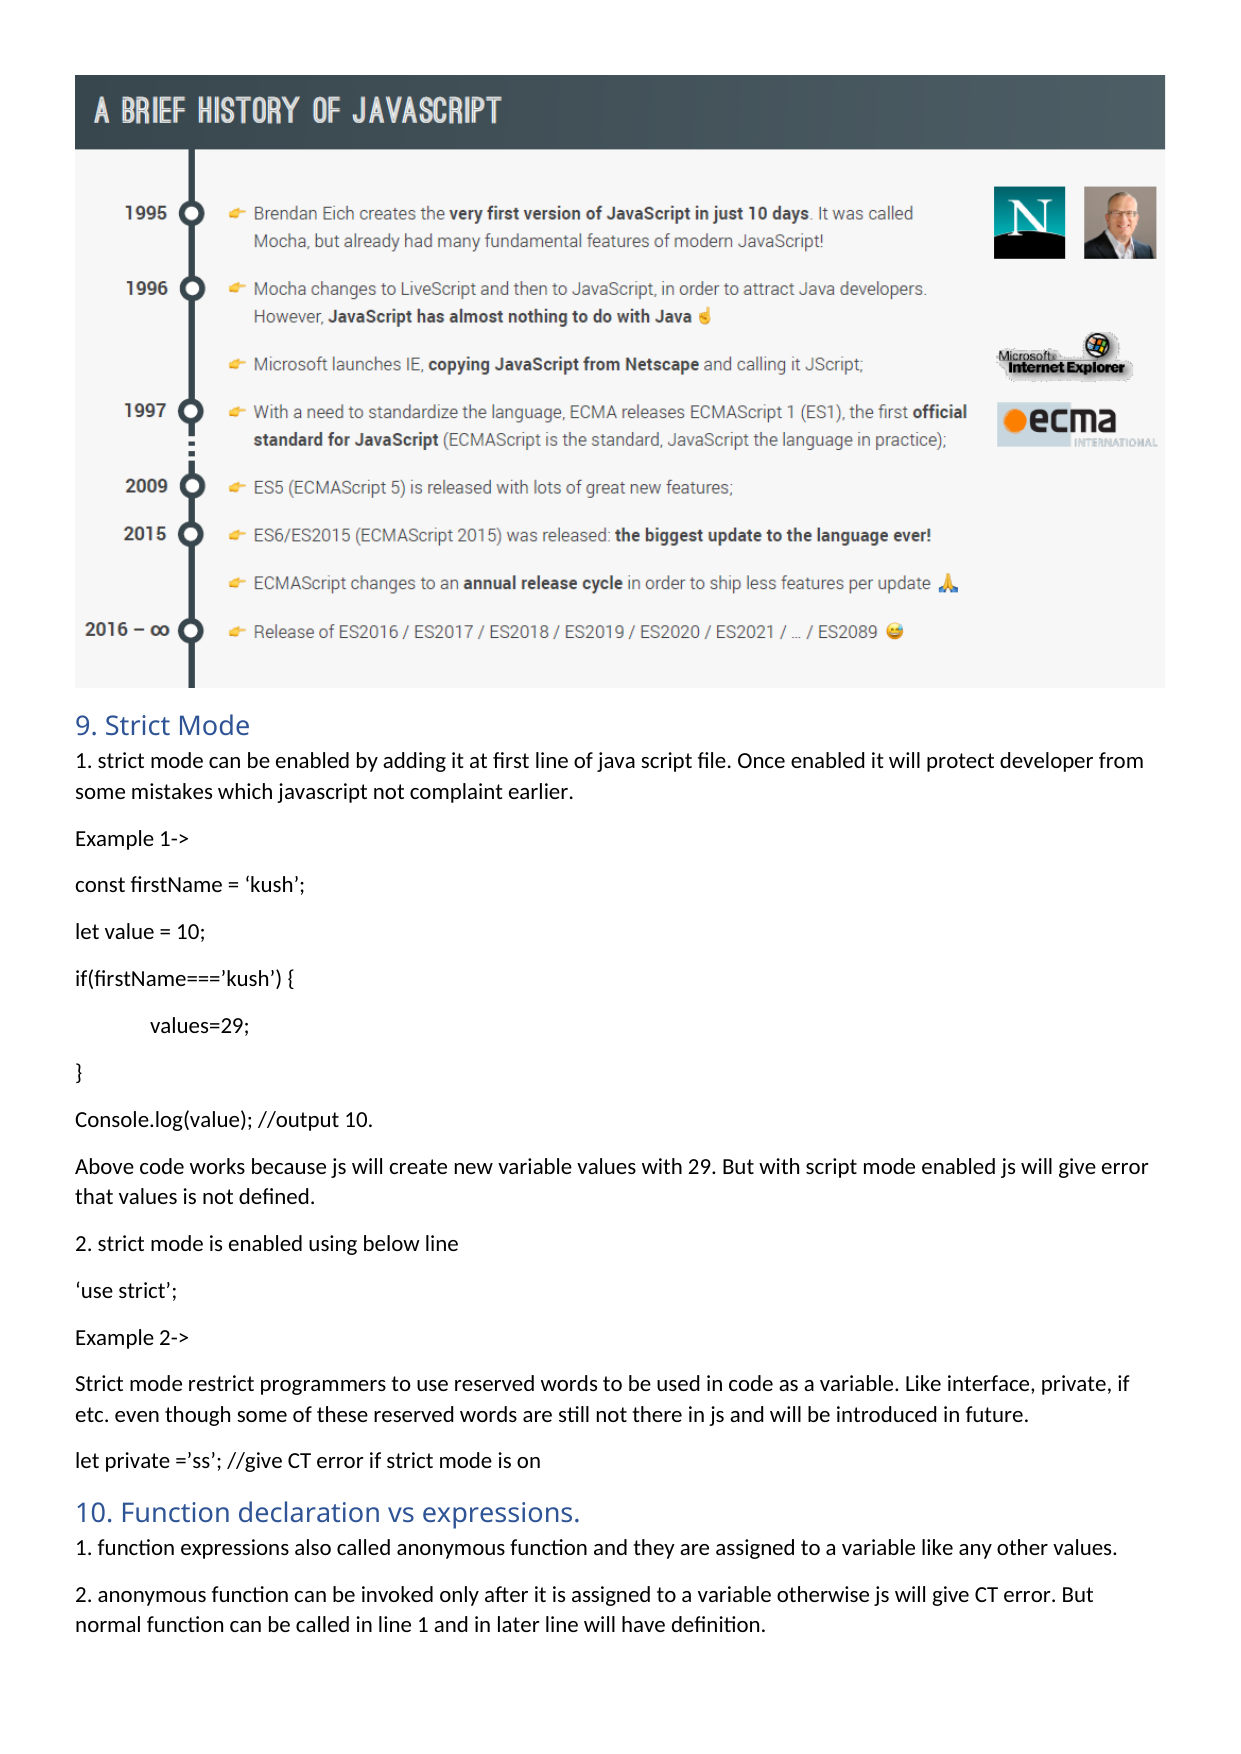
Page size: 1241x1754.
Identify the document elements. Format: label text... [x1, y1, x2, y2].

picture [75, 75, 1166, 688]
text Example 2-> [75, 1323, 1165, 1351]
text 2. anonymous function can be invoked only after it is assigned to a variable otherwise js will give CT error. But normal function can be called in line 1 and in later line will have definition. [75, 1580, 1165, 1638]
subtitle 9. Strict Mode [75, 707, 1165, 744]
text let value = 10; [75, 917, 1165, 946]
text ‘use strict’; [75, 1276, 1165, 1304]
text Strict mode restrict programmers to use reserved words to be used in code as a variable. Like interface, private, if etc. even though some of these reserved words are still not there in js and will be introduced in future. [75, 1369, 1165, 1428]
text Above code works because js will create new variable values with 29. But with script mode enabled js will give error that values is not defined. [75, 1152, 1165, 1210]
text let private =’ss’; //give CT error if strict mode is on [75, 1447, 1165, 1475]
subtitle 10. Function declaration vs expressions. [75, 1493, 1165, 1530]
text 1. function expressions also called anonymous function and they are assigned to a variable like any other values. [75, 1533, 1165, 1561]
text 1. strict mode can be enabled by adding it at first line of java script file. Once enabled it will protect developer from some mistakes which javascript not complaint earlier. [75, 747, 1165, 805]
text Console.log(value); //output 10. [75, 1105, 1165, 1133]
text Example 1-> [75, 824, 1165, 852]
text 2. strict mode is enabled using below line [75, 1229, 1165, 1257]
text if(firstName===’kush’) { [75, 964, 1165, 992]
text } [75, 1058, 1165, 1086]
text values=29; [75, 1011, 1165, 1039]
text const firstName = ‘kush’; [75, 871, 1165, 899]
